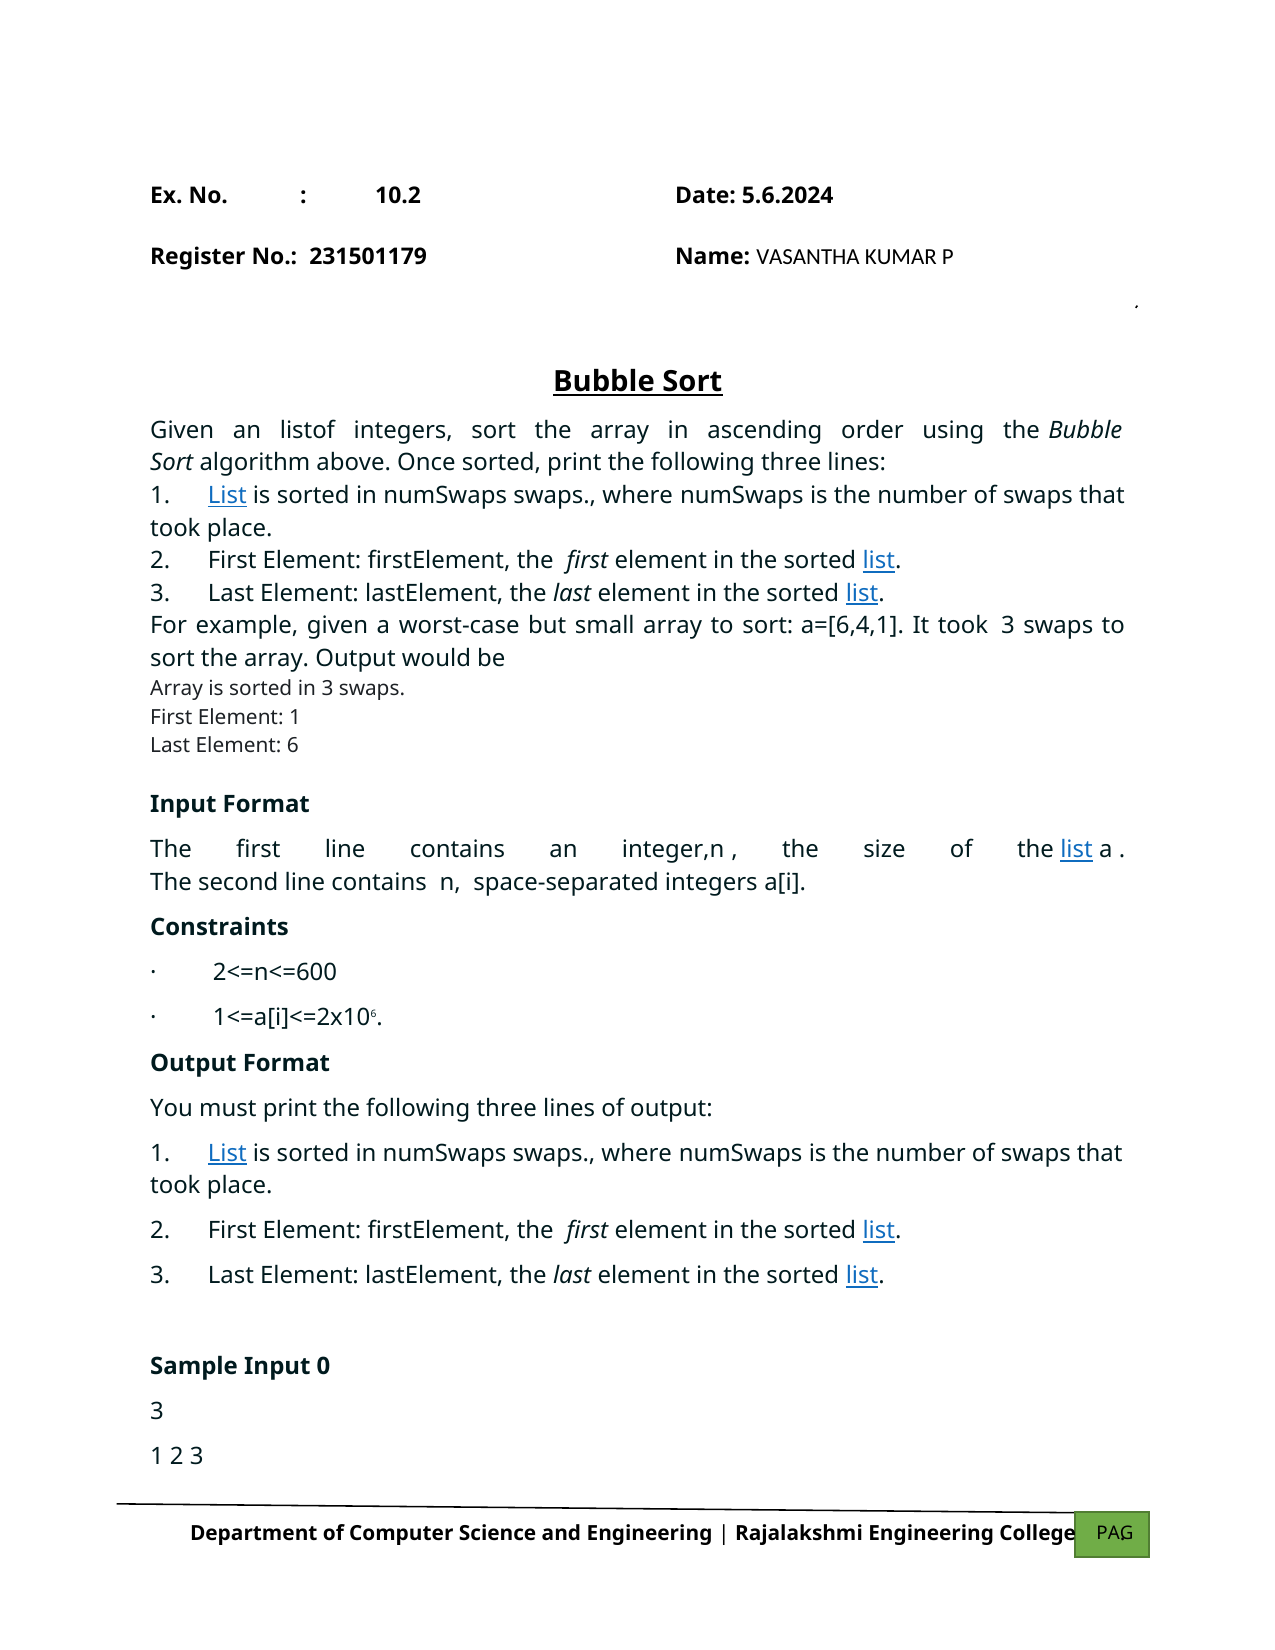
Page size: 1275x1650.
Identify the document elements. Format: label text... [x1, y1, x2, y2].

text The first line contains an integer,n , the size of the list a . The second line contains n, space-separated integers a[i]. [150, 832, 1125, 897]
text · 1<=a[i]<=2x106. [150, 1000, 1125, 1033]
text 1. List is sorted in numSwaps swaps., where numSwaps is the number of swaps that took place. [150, 478, 1125, 543]
text 1 2 3 [150, 1439, 1125, 1471]
text Register No.: 231501179 Name: VASANTHA KUMAR P [150, 239, 1125, 271]
text Bubble Sort [150, 360, 1125, 400]
text Sample Input 0 [150, 1348, 1125, 1381]
text Constraints [150, 910, 1125, 943]
text You must print the following three lines of output: [150, 1090, 1125, 1123]
text 2. First Element: firstElement, the first element in the sorted list. [150, 543, 1125, 576]
text Ex. No. : 10.2 Date: 5.6.2024 [150, 179, 1125, 210]
text 3. Last Element: lastElement, the last element in the sorted list. [150, 576, 1125, 608]
text Array is sorted in 3 swaps. [150, 673, 1125, 702]
text 3 [150, 1394, 1125, 1426]
text Given an listof integers, sort the array in ascending order using the Bubble Sort algorithm above. Once sorted, print the following three lines: [150, 413, 1125, 478]
text For example, given a worst-case but small array to sort: a=[6,4,1]. It took 3 swaps to sort the array. Output would be [150, 608, 1125, 673]
text Last Element: 6 [150, 730, 1125, 759]
text Input Format [150, 787, 1125, 820]
text Output Format [150, 1045, 1125, 1078]
text First Element: 1 [150, 702, 1125, 730]
text 3. Last Element: lastElement, the last element in the sorted list. [150, 1258, 1125, 1291]
text 1. List is sorted in numSwaps swaps., where numSwaps is the number of swaps that took place. [150, 1136, 1125, 1201]
text 2. First Element: firstElement, the first element in the sorted list. [150, 1213, 1125, 1246]
text · 2<=n<=600 [150, 955, 1125, 988]
